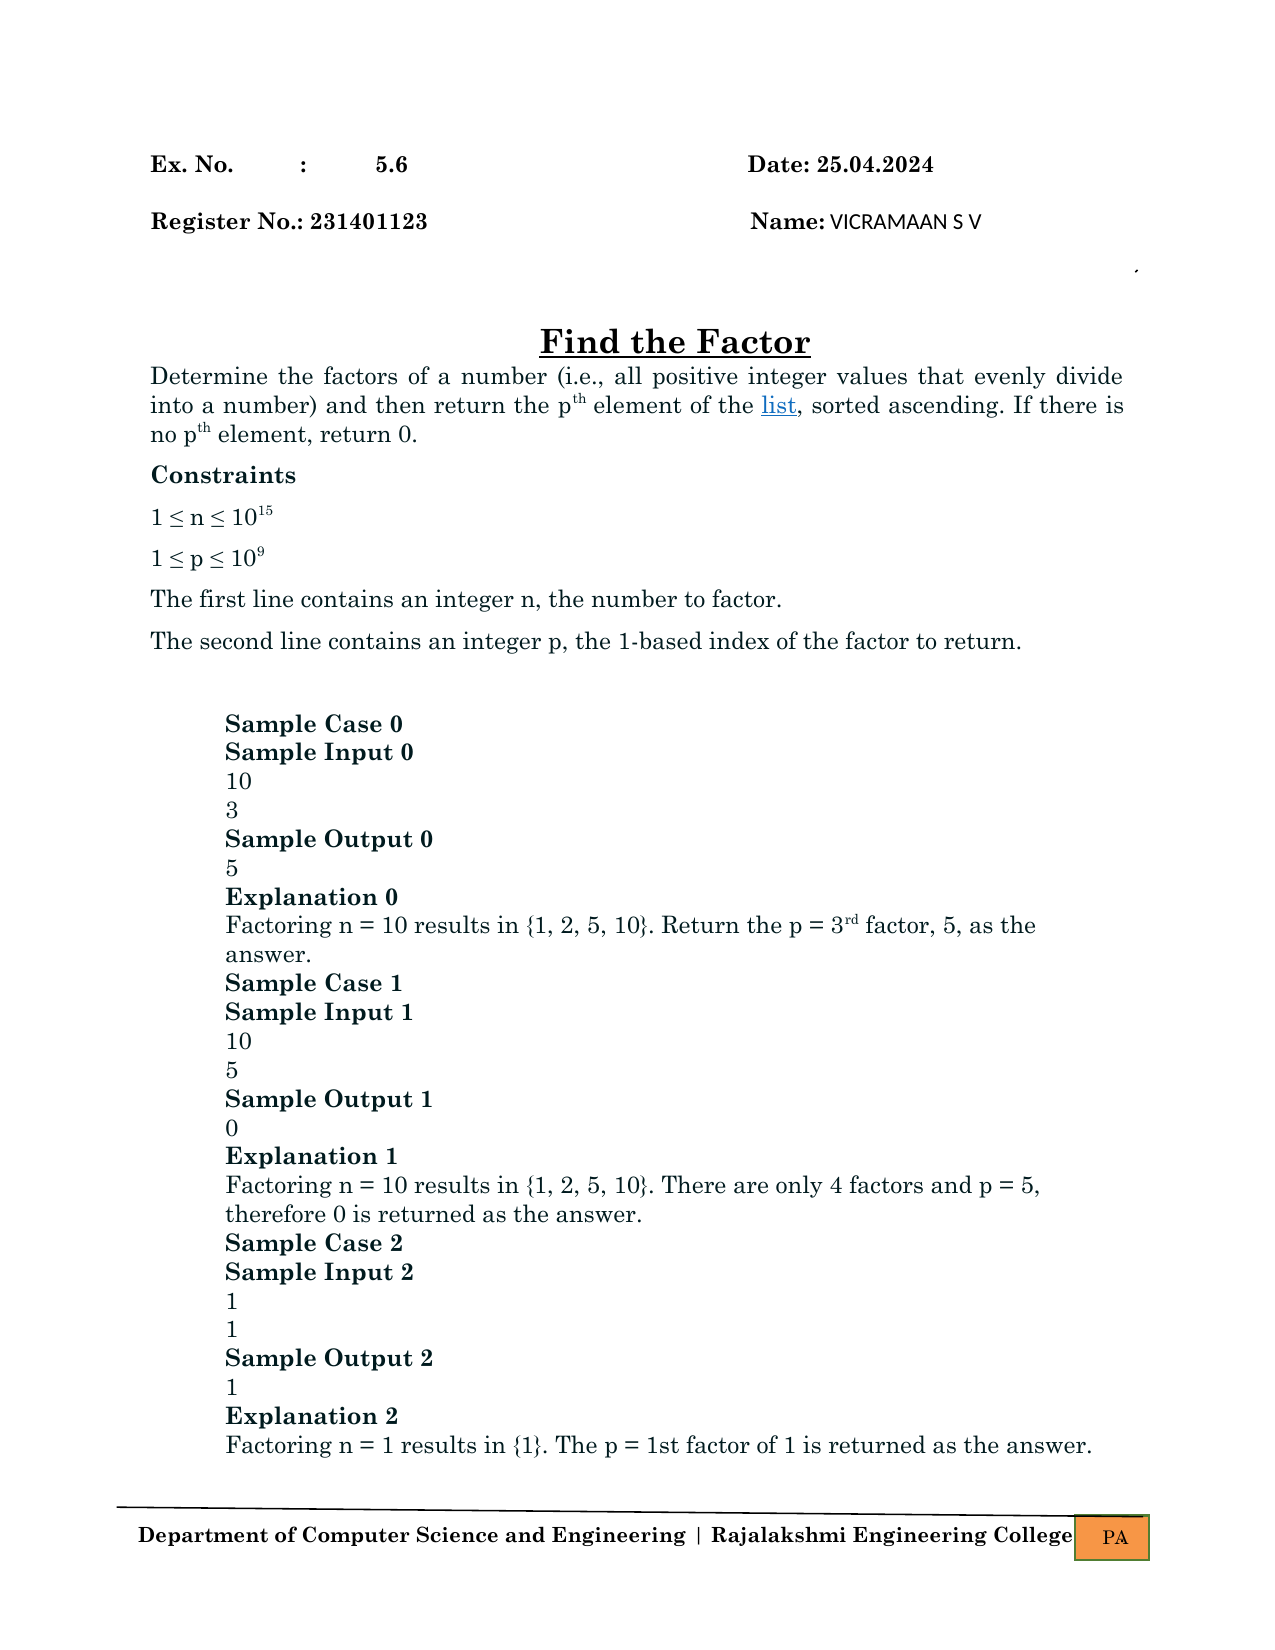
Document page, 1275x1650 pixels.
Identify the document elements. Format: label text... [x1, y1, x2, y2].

text Constraints [150, 460, 1125, 489]
text 0 [225, 1112, 1125, 1141]
text 1 [225, 1285, 1125, 1314]
text Explanation 1 [225, 1141, 1125, 1170]
text Explanation 0 [225, 881, 1125, 910]
text Sample Input 0 [225, 737, 1125, 766]
text Sample Case 0 [225, 708, 1125, 737]
text 10 [225, 766, 1125, 795]
text 3 [225, 795, 1125, 824]
text Ex. No. : 5.6 Date: 25.04.2024 [150, 150, 1125, 178]
text 1 ≤ n ≤ 1015 [150, 502, 1125, 530]
text Register No.: 231401123 Name: VICRAMAAN S V [150, 207, 1125, 235]
text 1 ≤ p ≤ 109 [150, 543, 1125, 572]
text Factoring n = 10 results in {1, 2, 5, 10}. Return the p = 3rd factor, 5, as the answer. [225, 910, 1125, 968]
text 1 [225, 1372, 1125, 1401]
text Sample Output 0 [225, 824, 1125, 853]
text Explanation 2 [225, 1401, 1125, 1430]
text 5 [225, 1054, 1125, 1083]
text Determine the factors of a number (i.e., all positive integer values that evenly divide into a number) and then return the pth element of the list, sorted ascending. If there is no pth element, return 0. [150, 361, 1125, 448]
text Sample Case 2 [225, 1228, 1125, 1257]
text Sample Output 2 [225, 1343, 1125, 1372]
text Sample Output 1 [225, 1083, 1125, 1112]
text The first line contains an integer n, the number to factor. [150, 584, 1125, 613]
text Find the Factor [225, 321, 1125, 361]
text 5 [225, 853, 1125, 881]
text 10 [225, 1026, 1125, 1054]
text Sample Input 2 [225, 1257, 1125, 1285]
text The second line contains an integer p, the 1-based index of the factor to return. [150, 626, 1125, 654]
text Factoring n = 10 results in {1, 2, 5, 10}. There are only 4 factors and p = 5, therefore 0 is returned as the answer. [225, 1170, 1125, 1228]
text Sample Case 1 [225, 968, 1125, 997]
text Factoring n = 1 results in {1}. The p = 1st factor of 1 is returned as the answer. [225, 1430, 1125, 1458]
text Sample Input 1 [225, 997, 1125, 1026]
text 1 [225, 1314, 1125, 1343]
